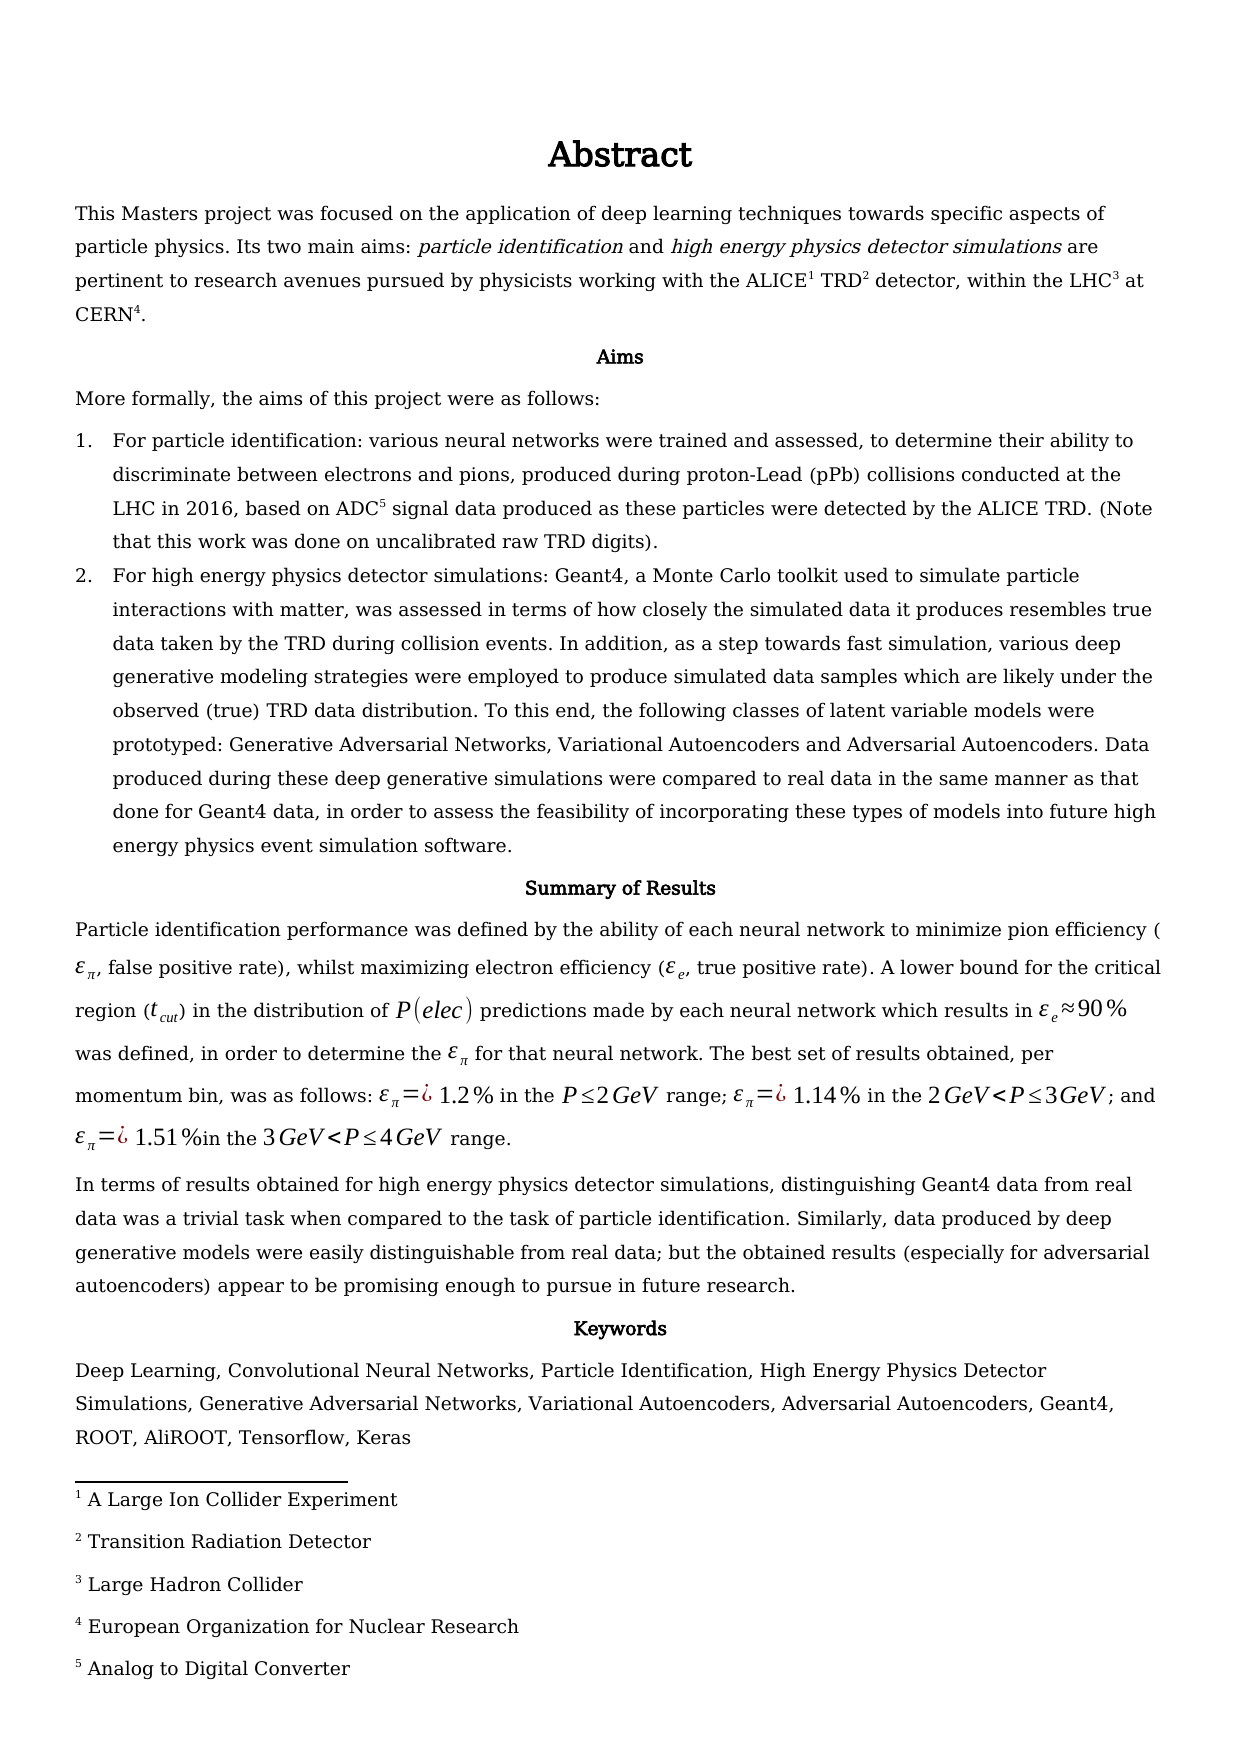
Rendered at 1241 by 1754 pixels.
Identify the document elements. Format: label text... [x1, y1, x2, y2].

text More formally, the aims of this project were as follows: [75, 387, 1165, 409]
text Aims [75, 344, 1165, 367]
text Summary of Results [75, 876, 1165, 898]
text Particle identification performance was defined by the ability of each neural network to minimize pion efficiency (, false positive rate), whilst maximizing electron efficiency (, true positive rate). A lower bound for the critical region () in the distribution of predictions made by each neural network which results in was defined, in order to determine the for that neural network. The best set of results obtained, per momentum bin, was as follows: in the range; in the ; and in the range. [75, 918, 1165, 1153]
list For high energy physics detector simulations: Geant4, a Monte Carlo toolkit used to simulate particle interactions with matter, was assessed in terms of how closely the simulated data it produces resembles true data taken by the TRD during collision events. In addition, as a step towards fast simulation, various deep generative modeling strategies were employed to produce simulated data samples which are likely under the observed (true) TRD data distribution. To this end, the following classes of latent variable models were prototyped: Generative Adversarial Networks, Variational Autoencoders and Adversarial Autoencoders. Data produced during these deep generative simulations were compared to real data in the same manner as that done for Geant4 data, in order to assess the feasibility of incorporating these types of models into future high energy physics event simulation software. [75, 564, 1165, 856]
text Abstract [75, 133, 1165, 173]
list For particle identification: various neural networks were trained and assessed, to determine their ability to discriminate between electrons and pions, produced during proton-Lead (pPb) collisions conducted at the LHC in 2016, based on ADC signal data produced as these particles were detected by the ALICE TRD. (Note that this work was done on uncalibrated raw TRD digits). [75, 429, 1165, 552]
text Keywords [75, 1316, 1165, 1339]
text Deep Learning, Convolutional Neural Networks, Particle Identification, High Energy Physics Detector Simulations, Generative Adversarial Networks, Variational Autoencoders, Adversarial Autoencoders, Geant4, ROOT, AliROOT, Tensorflow, Keras [75, 1358, 1165, 1448]
text In terms of results obtained for high energy physics detector simulations, distinguishing Geant4 data from real data was a trivial task when compared to the task of particle identification. Similarly, data produced by deep generative models were easily distinguishable from real data; but the obtained results (especially for adversarial autoencoders) appear to be promising enough to pursue in future research. [75, 1173, 1165, 1297]
text This Masters project was focused on the application of deep learning techniques towards specific aspects of particle physics. Its two main aims: particle identification and high energy physics detector simulations are pertinent to research avenues pursued by physicists working with the ALICE TRD detector, within the LHC at CERN. [75, 201, 1165, 325]
